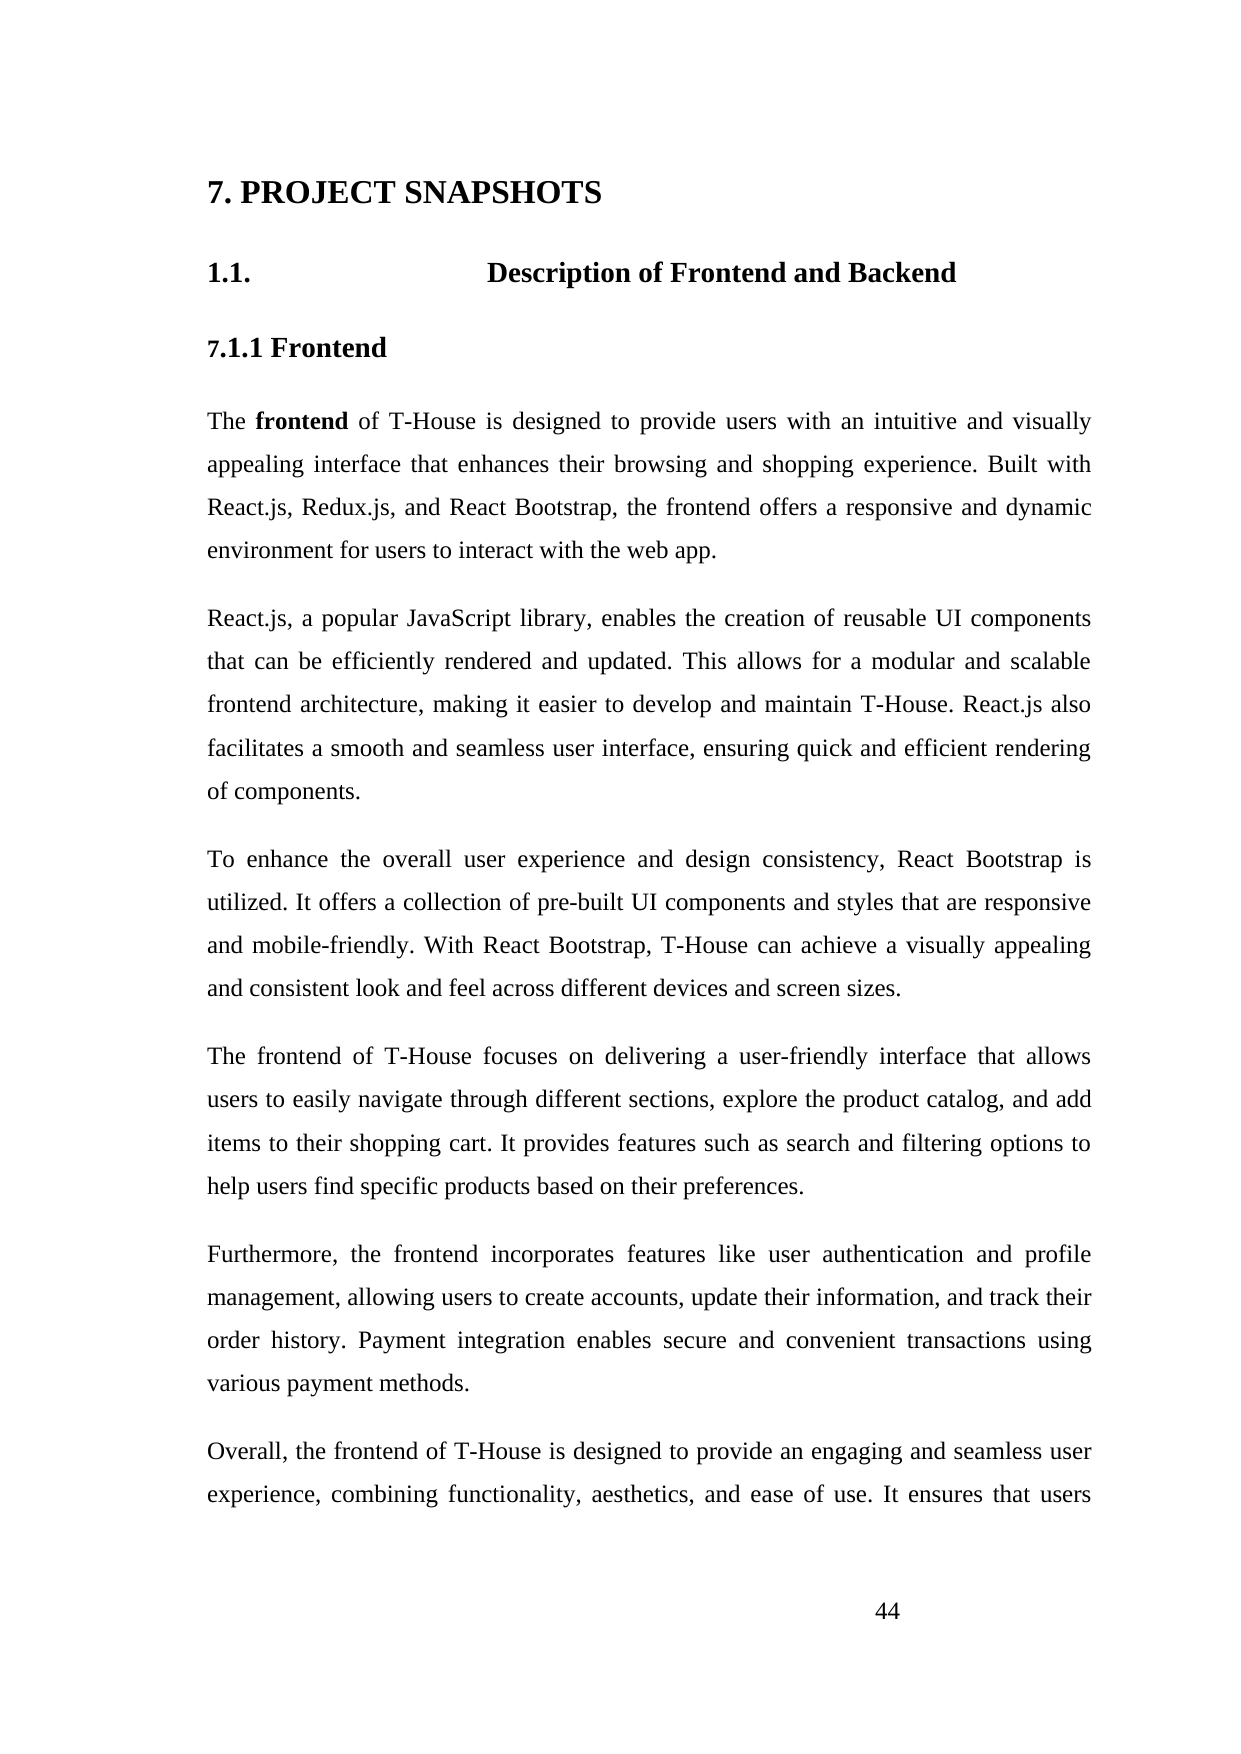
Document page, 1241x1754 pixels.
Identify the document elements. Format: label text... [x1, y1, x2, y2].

list Description of Frontend and Backend [207, 255, 1092, 289]
text React.js, a popular JavaScript library, enables the creation of reusable UI components that can be efficiently rendered and updated. This allows for a modular and scalable frontend architecture, making it easier to develop and maintain T-House. React.js also facilitates a smooth and seamless user interface, ensuring quick and efficient rendering of components. [207, 603, 1092, 804]
text 7. PROJECT SNAPSHOTS [207, 173, 1092, 211]
text Furthermore, the frontend incorporates features like user authentication and profile management, allowing users to create accounts, update their information, and track their order history. Payment integration enables secure and convenient transactions using various payment methods. [207, 1239, 1092, 1397]
text 7.1.1 Frontend [207, 331, 1092, 364]
text The frontend of T-House is designed to provide users with an intuitive and visually appealing interface that enhances their browsing and shopping experience. Built with React.js, Redux.js, and React Bootstrap, the frontend offers a responsive and dynamic environment for users to interact with the web app. [207, 406, 1092, 564]
text The frontend of T-House focuses on delivering a user-friendly interface that allows users to easily navigate through different sections, explore the product catalog, and add items to their shopping cart. It provides features such as search and filtering options to help users find specific products based on their preferences. [207, 1041, 1092, 1199]
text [207, 1436, 1092, 1508]
text To enhance the overall user experience and design consistency, React Bootstrap is utilized. It offers a collection of pre-built UI components and styles that are responsive and mobile-friendly. With React Bootstrap, T-House can achieve a visually appealing and consistent look and feel across different devices and screen sizes. [207, 844, 1092, 1002]
